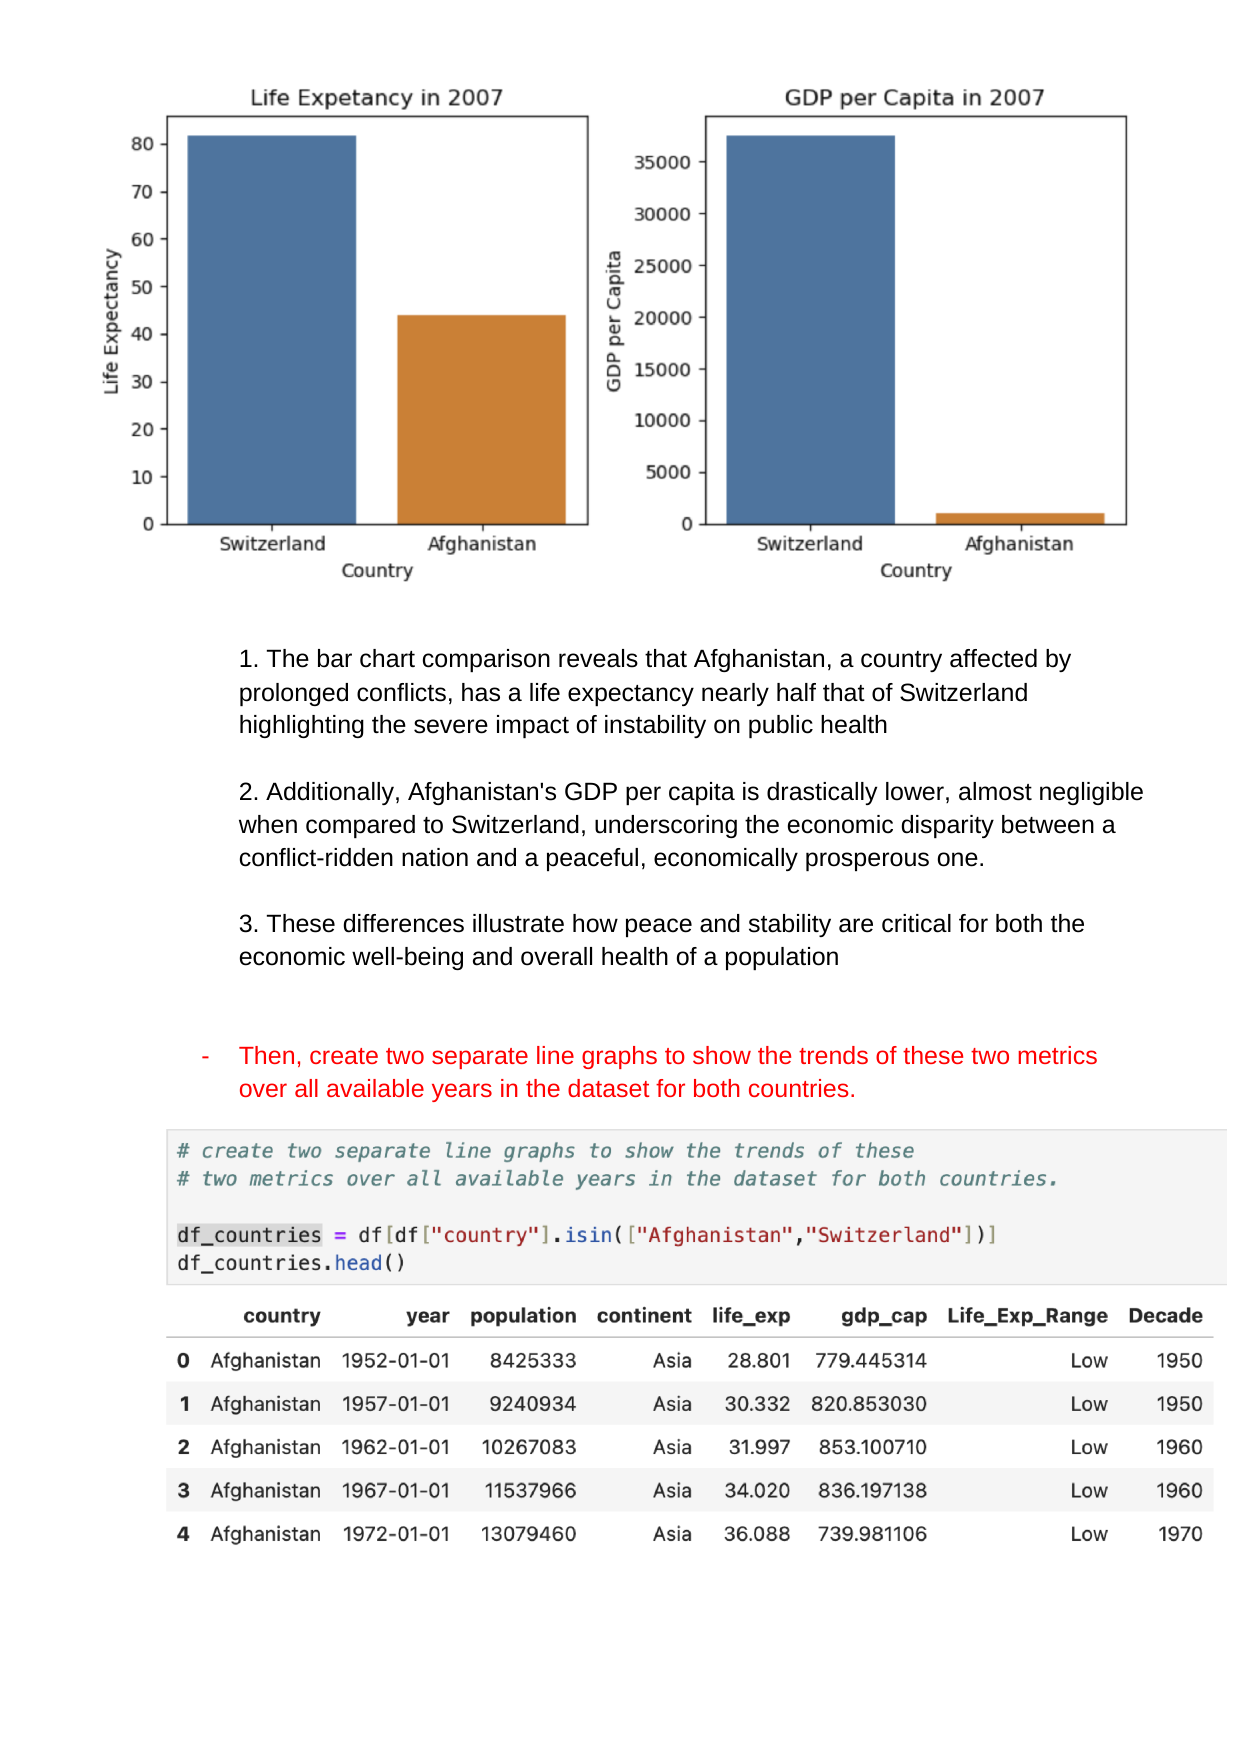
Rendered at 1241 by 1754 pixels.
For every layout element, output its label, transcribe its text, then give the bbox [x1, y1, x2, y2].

picture [163, 1127, 1227, 1587]
text 2. Additionally, Afghanistan's GDP per capita is drastically lower, almost negligible when compared to Switzerland, underscoring the economic disparity between a conflict-ridden nation and a peaceful, economically prosperous one. [238, 777, 1152, 871]
text 1. The bar chart comparison reveals that Afghanistan, a country affected by prolonged conflicts, has a life expectancy nearly half that of Switzerland highlighting the severe impact of instability on public health [238, 644, 1152, 739]
list Then, create two separate line graphs to show the trends of these two metrics over all available years in the dataset for both countries. [201, 1041, 1152, 1102]
text 3. These differences illustrate how peace and stability are critical for both the economic well-being and overall health of a population [238, 909, 1152, 970]
picture [88, 70, 1152, 608]
